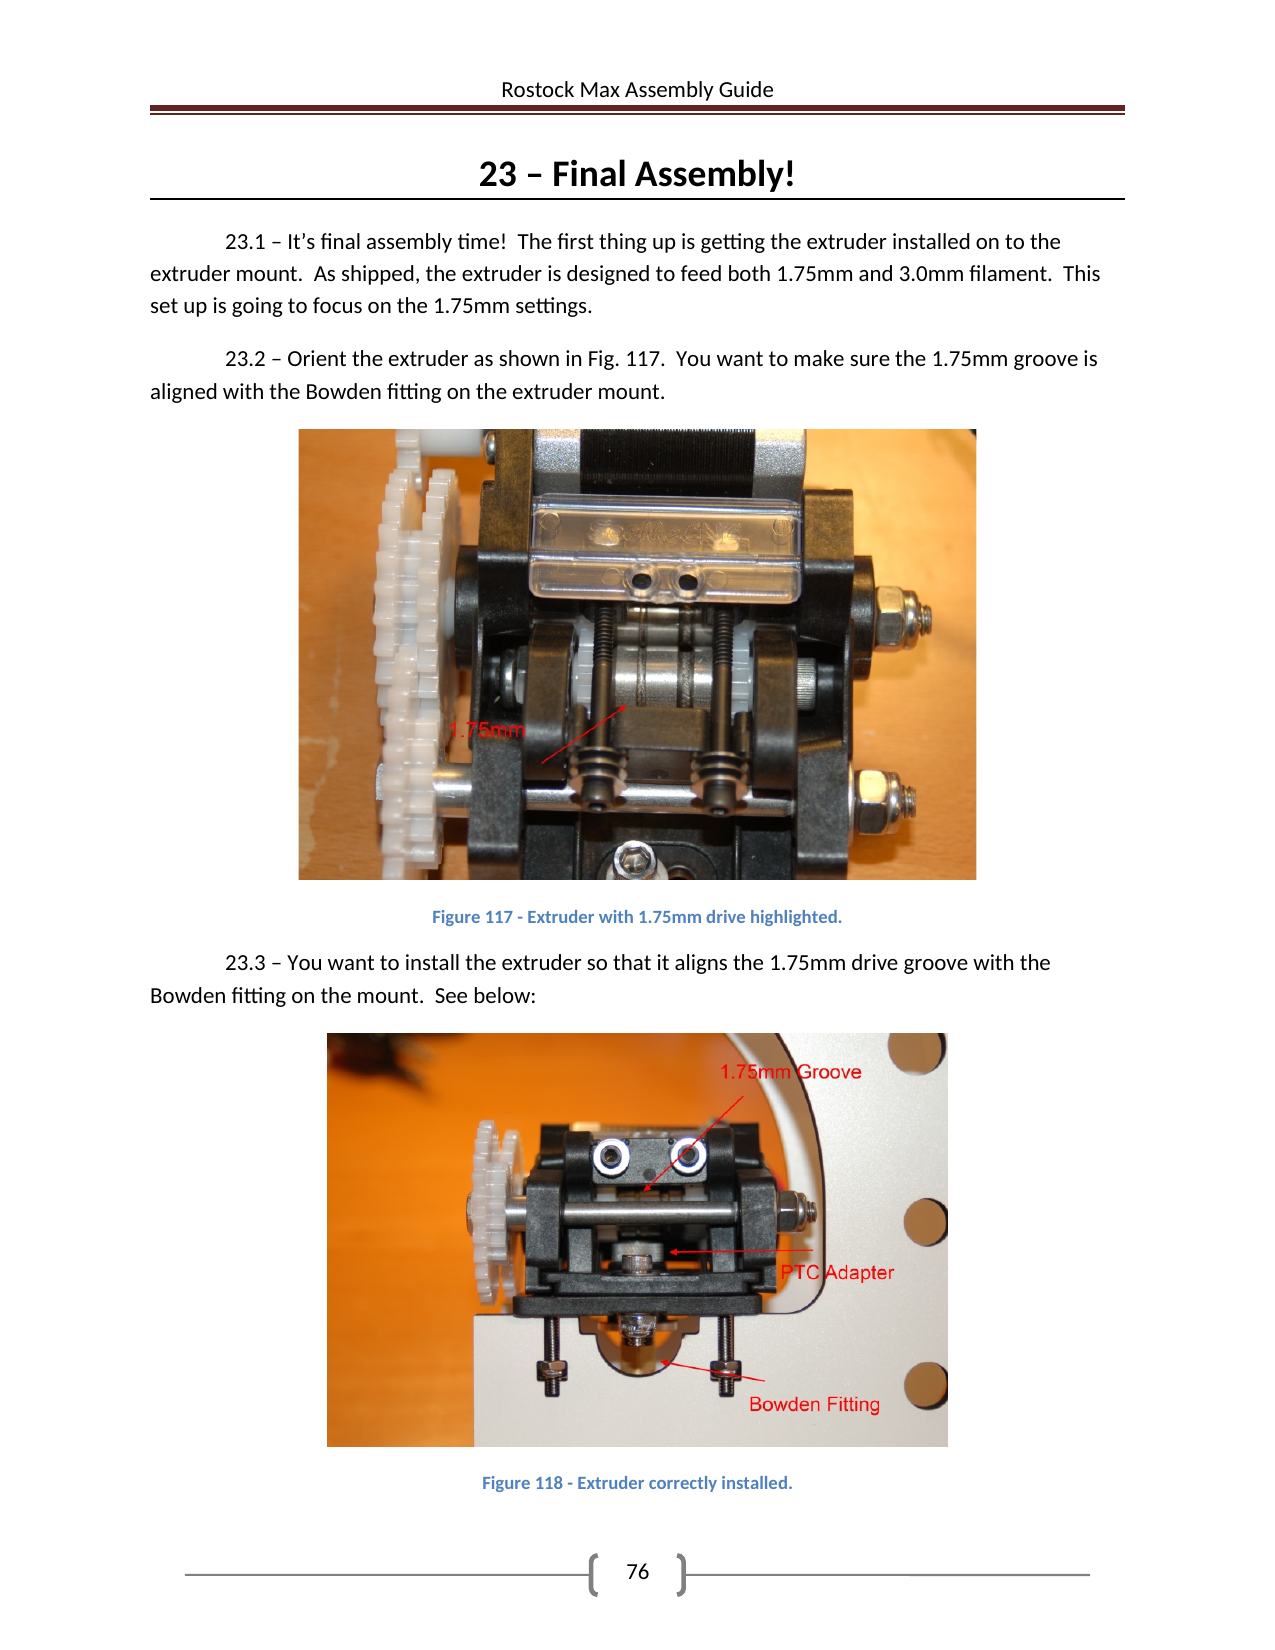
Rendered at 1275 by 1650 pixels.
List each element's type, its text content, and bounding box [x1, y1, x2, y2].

picture [298, 429, 977, 880]
text 23.3 – You want to install the extruder so that it aligns the 1.75mm drive groove with the Bowden fitting on the mount. See below: [150, 948, 1125, 1009]
text 23.2 – Orient the extruder as shown in Fig. 117. You want to make sure the 1.75mm groove is aligned with the Bowden fitting on the extruder mount. [150, 344, 1125, 405]
subtitle 23 – Final Assembly! [150, 150, 1125, 198]
picture [327, 1033, 948, 1447]
text 23.1 – It’s final assembly time! The first thing up is getting the extruder installed on to the extruder mount. As shipped, the extruder is designed to feed both 1.75mm and 3.0mm filament. This set up is going to focus on the 1.75mm settings. [150, 227, 1125, 319]
